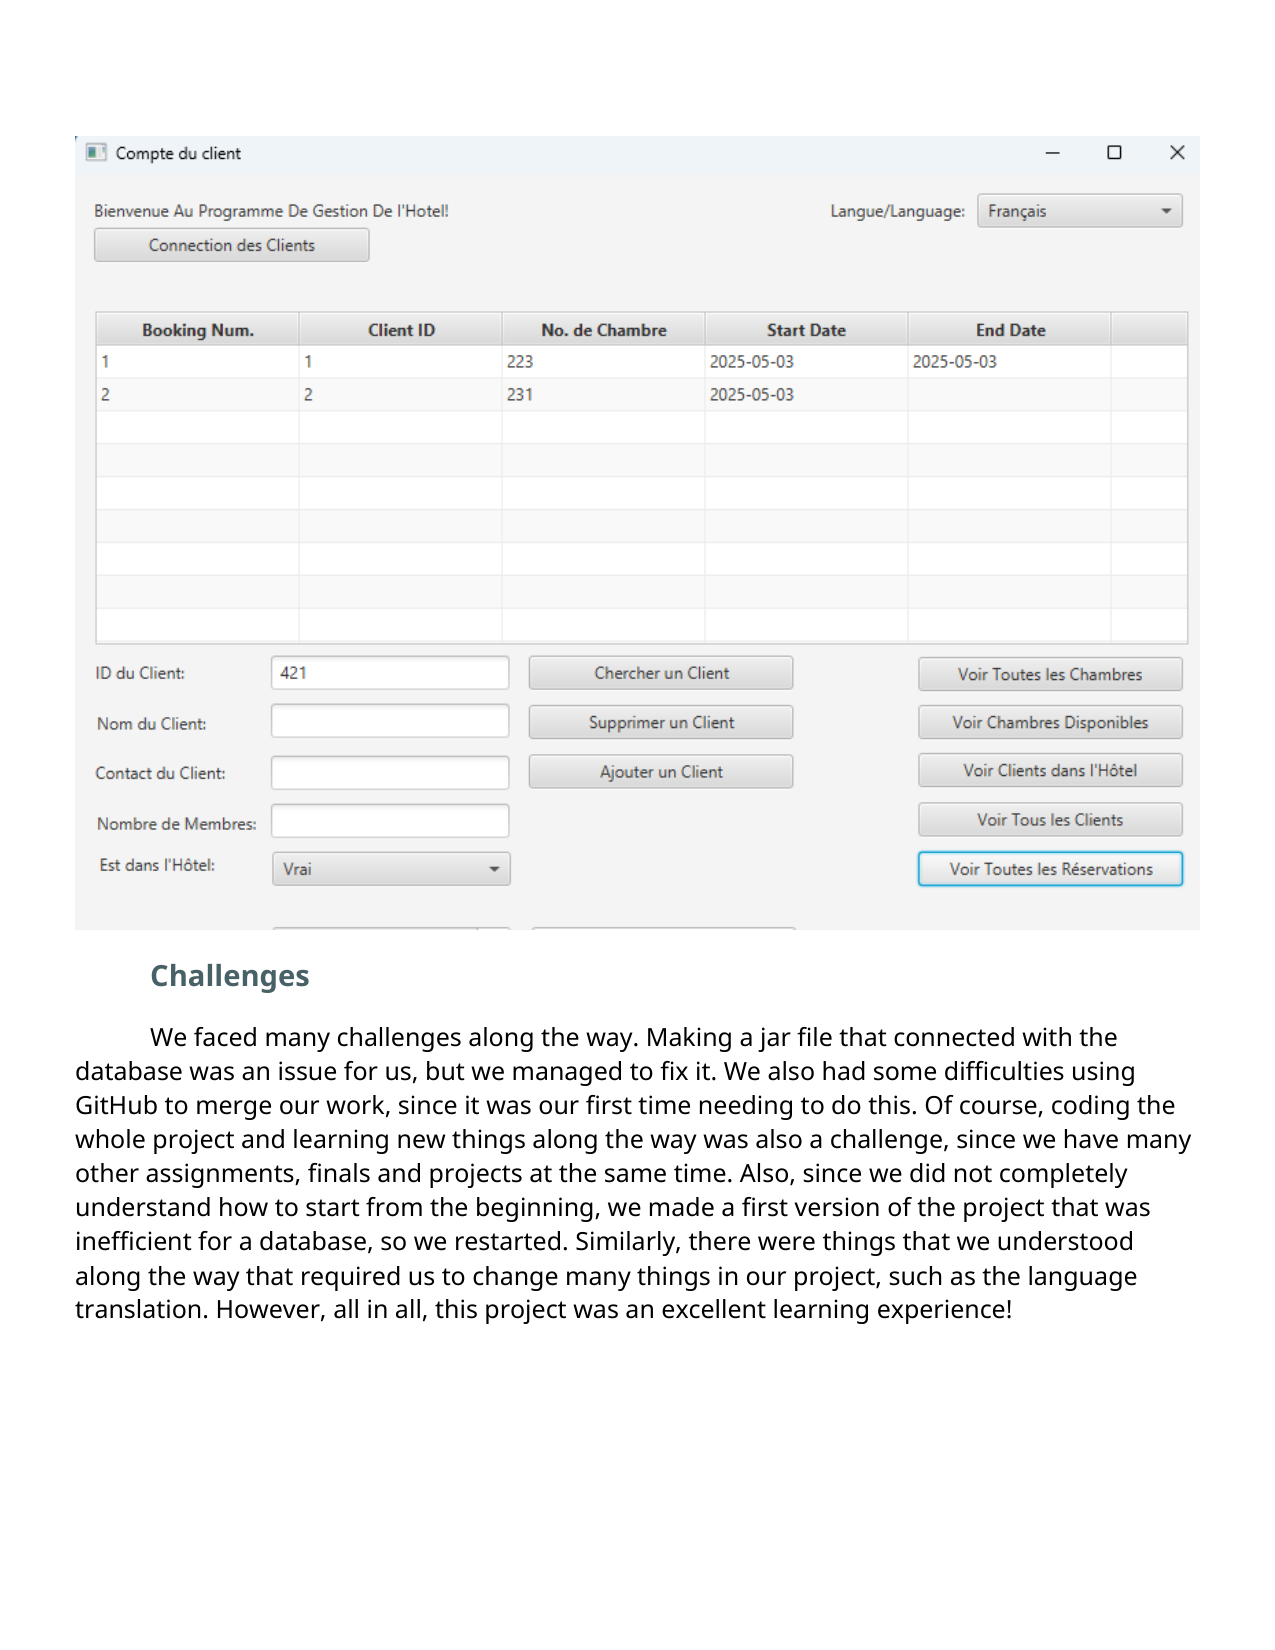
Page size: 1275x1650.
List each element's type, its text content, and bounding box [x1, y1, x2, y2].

picture [75, 136, 1200, 930]
text Challenges [75, 955, 1200, 995]
text We faced many challenges along the way. Making a jar file that connected with the database was an issue for us, but we managed to fix it. We also had some difficulties using GitHub to merge our work, since it was our first time needing to do this. Of course, coding the whole project and learning new things along the way was also a challenge, since we have many other assignments, finals and projects at the same time. Also, since we did not completely understand how to start from the beginning, we made a first version of the project that was inefficient for a database, so we restarted. Similarly, there were things that we understood along the way that required us to change many things in our project, such as the language translation. However, all in all, this project was an excellent learning experience! [75, 1020, 1200, 1326]
